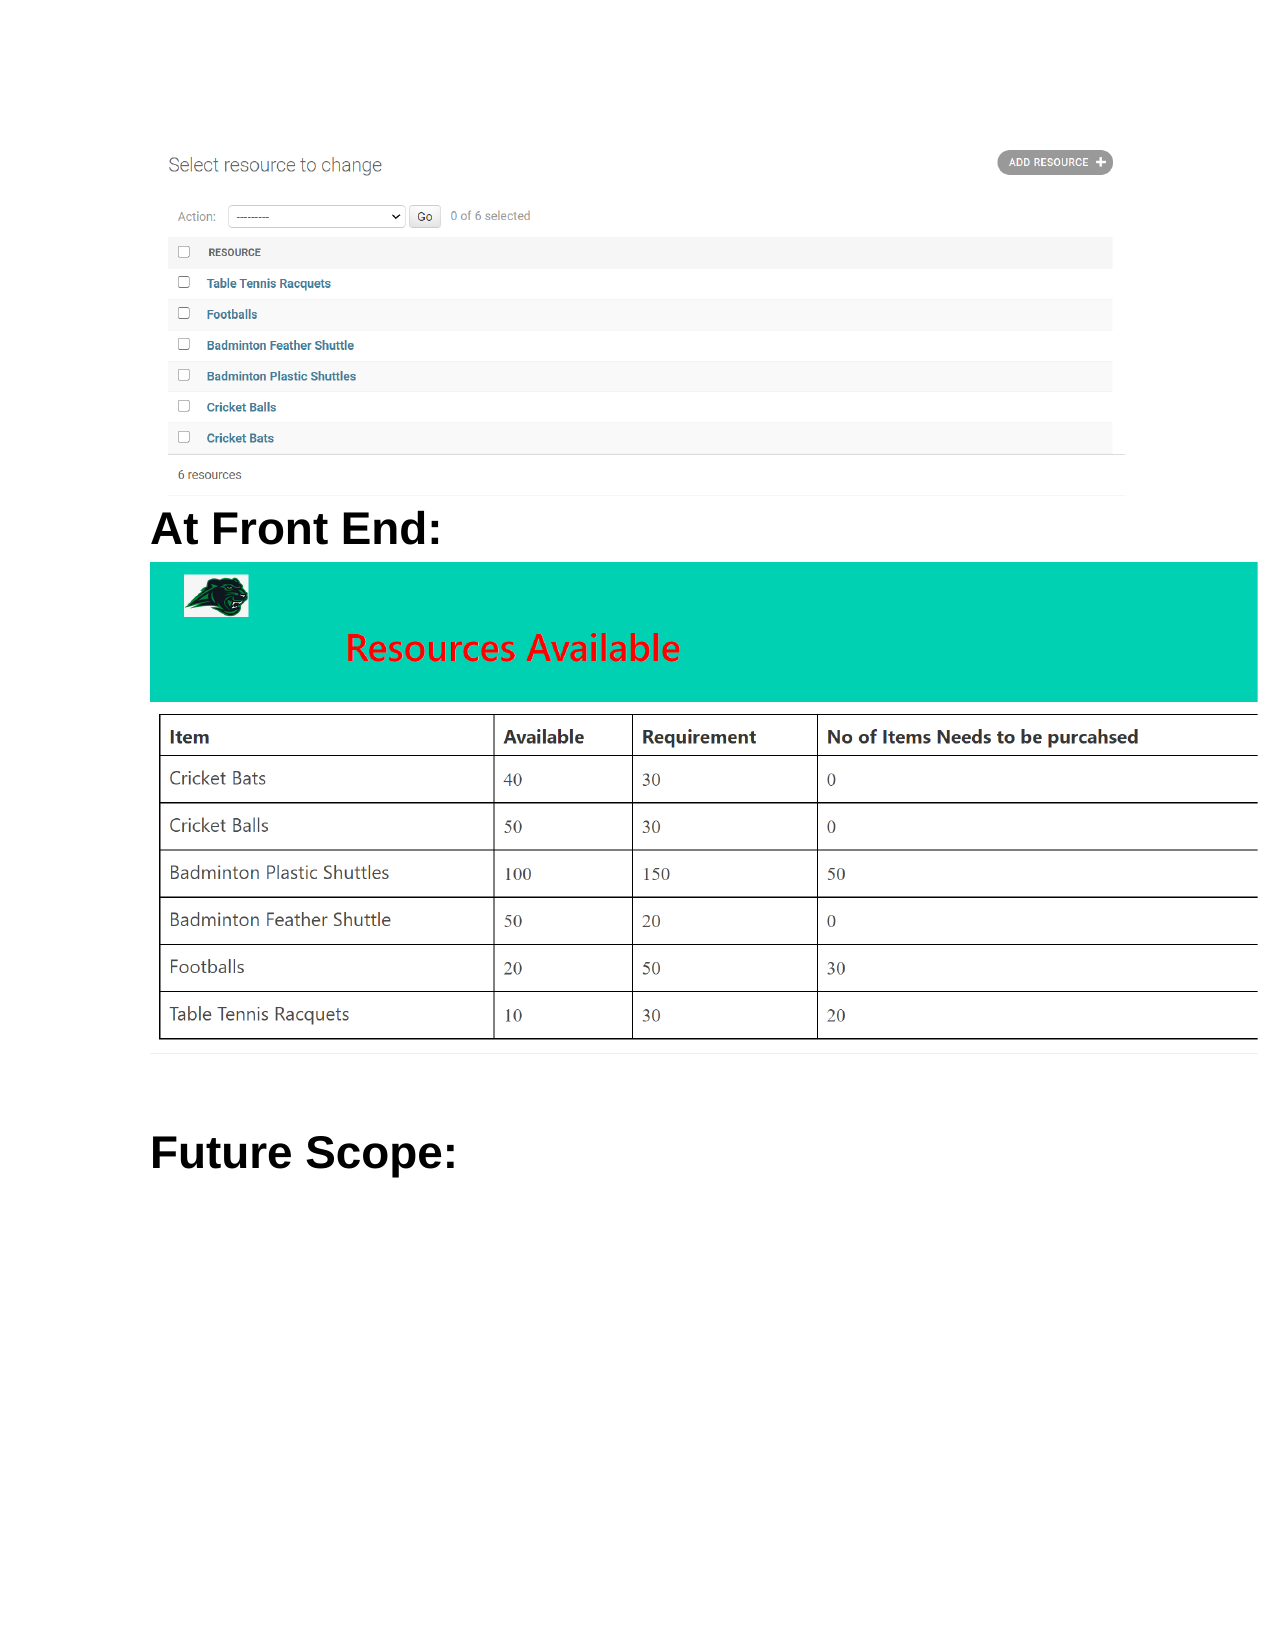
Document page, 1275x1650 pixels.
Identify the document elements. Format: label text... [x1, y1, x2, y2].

text At Front End: [150, 502, 1125, 554]
picture [150, 562, 1258, 1062]
picture [150, 150, 1125, 498]
text Future Scope: [150, 1126, 1125, 1179]
